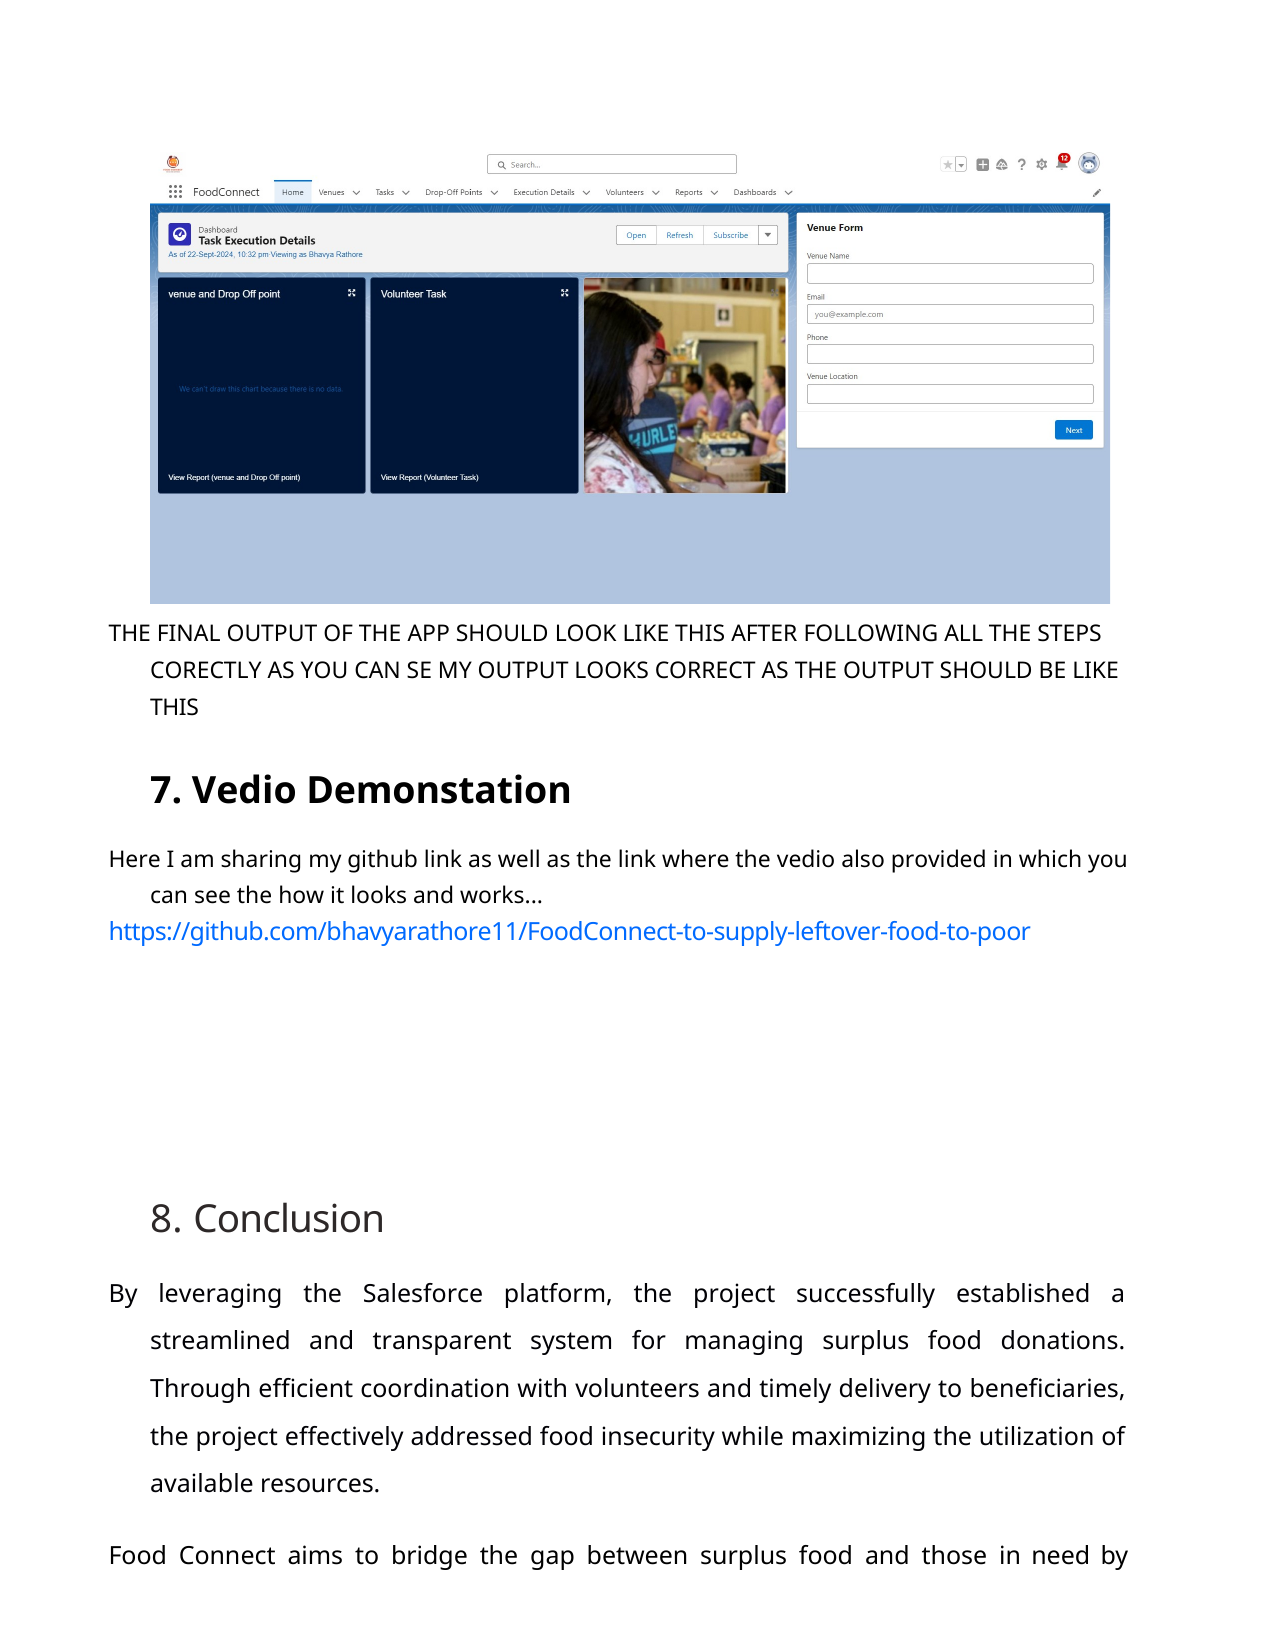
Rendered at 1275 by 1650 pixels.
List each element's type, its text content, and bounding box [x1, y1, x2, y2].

picture [150, 152, 1111, 604]
text By leveraging the Salesforce platform, the project successfully established a streamlined and transparent system for managing surplus food donations. Through efficient coordination with volunteers and timely delivery to beneficiaries, the project effectively addressed food insecurity while maximizing the utilization of available resources. [108, 1275, 1126, 1500]
subtitle Vedio Demonstation [150, 763, 1237, 814]
subtitle Conclusion [150, 1191, 1237, 1244]
text https://github.com/bhavyarathore11/FoodConnect-to-supply-leftover-food-to-poor [108, 916, 1237, 946]
text Food Connect aims to bridge the gap between surplus food and those in need by [108, 1538, 1237, 1572]
text Here I am sharing my github link as well as the link where the vedio also provided in which you can see the how it looks and works... [108, 842, 1132, 911]
text THE FINAL OUTPUT OF THE APP SHOULD LOOK LIKE THIS AFTER FOLLOWING ALL THE STEPS CORECTLY AS YOU CAN SE MY OUTPUT LOOKS CORRECT AS THE OUTPUT SHOULD BE LIKE THIS [108, 617, 1132, 722]
